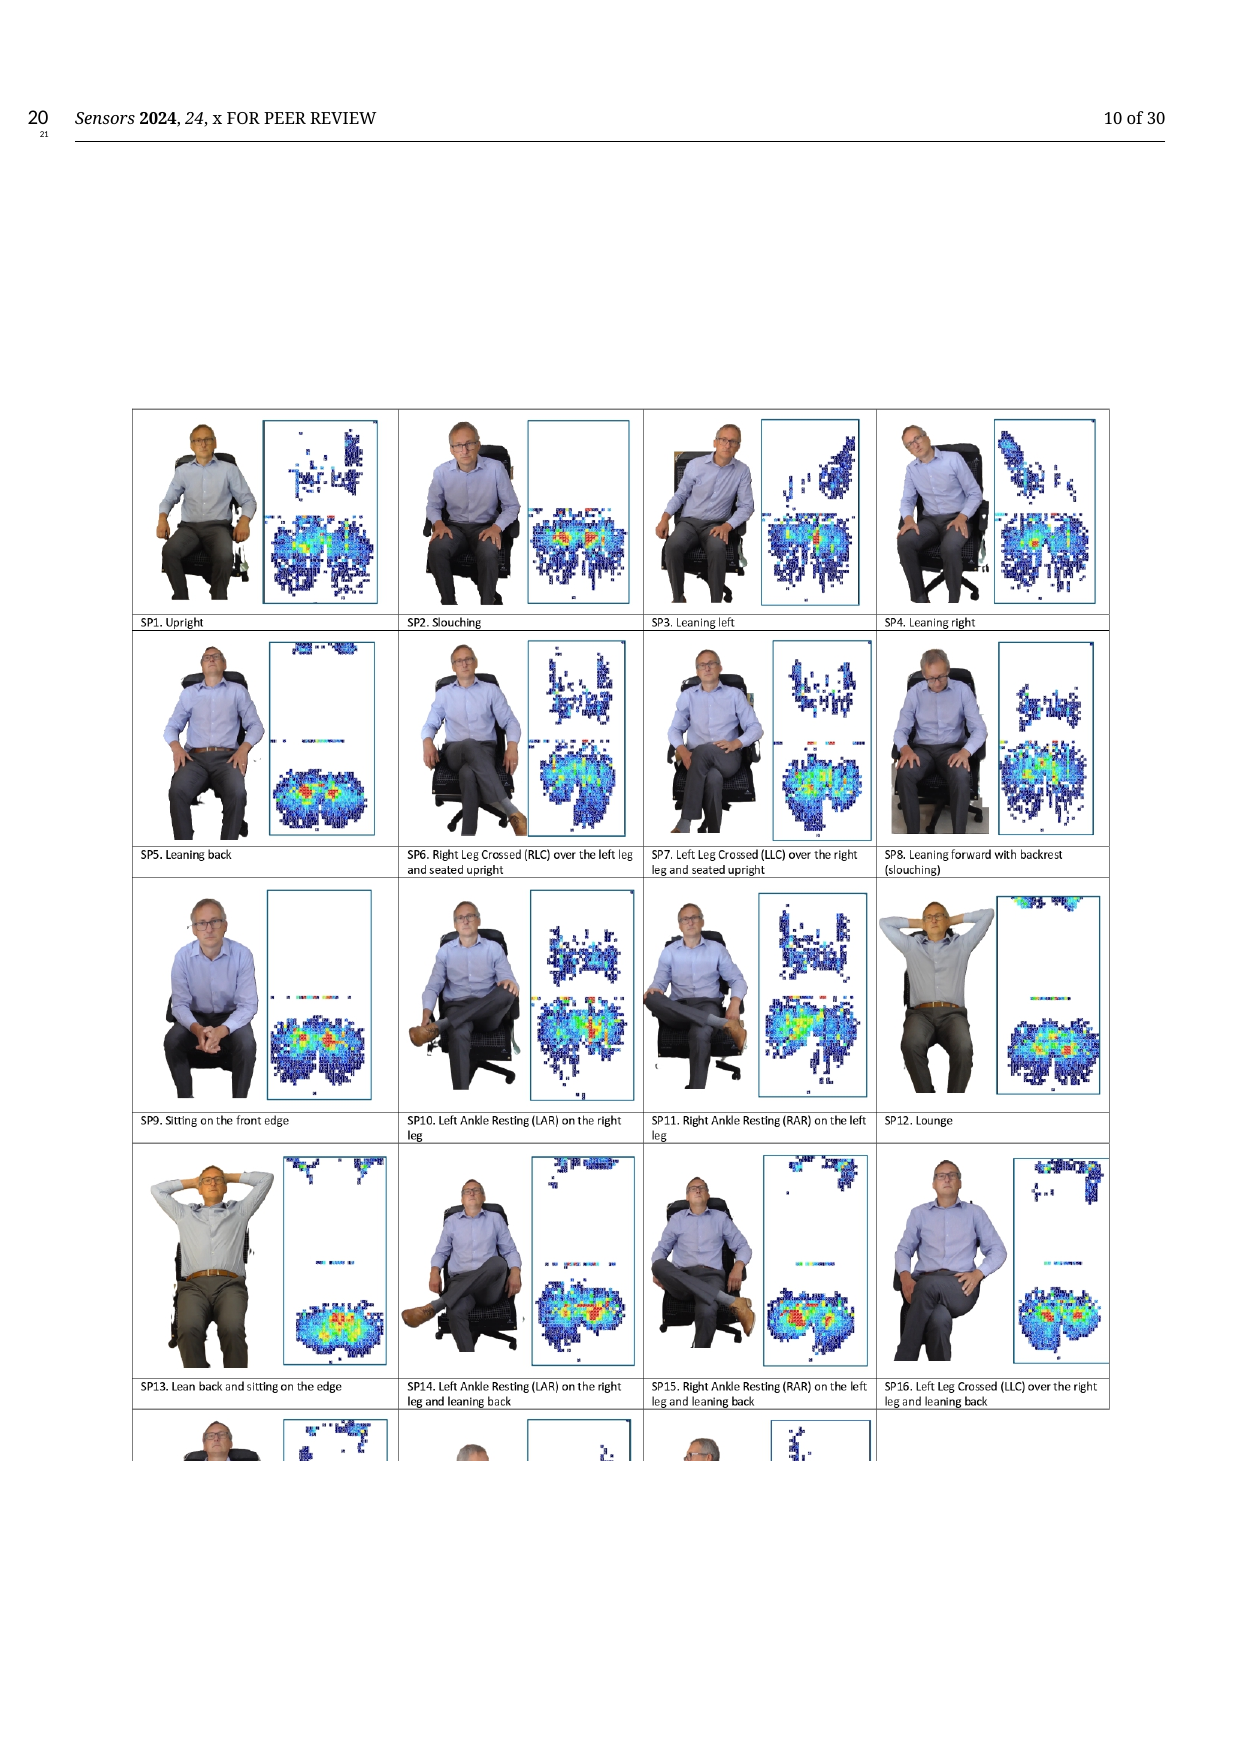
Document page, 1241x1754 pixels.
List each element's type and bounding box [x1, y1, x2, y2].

picture [97, 373, 1143, 1461]
